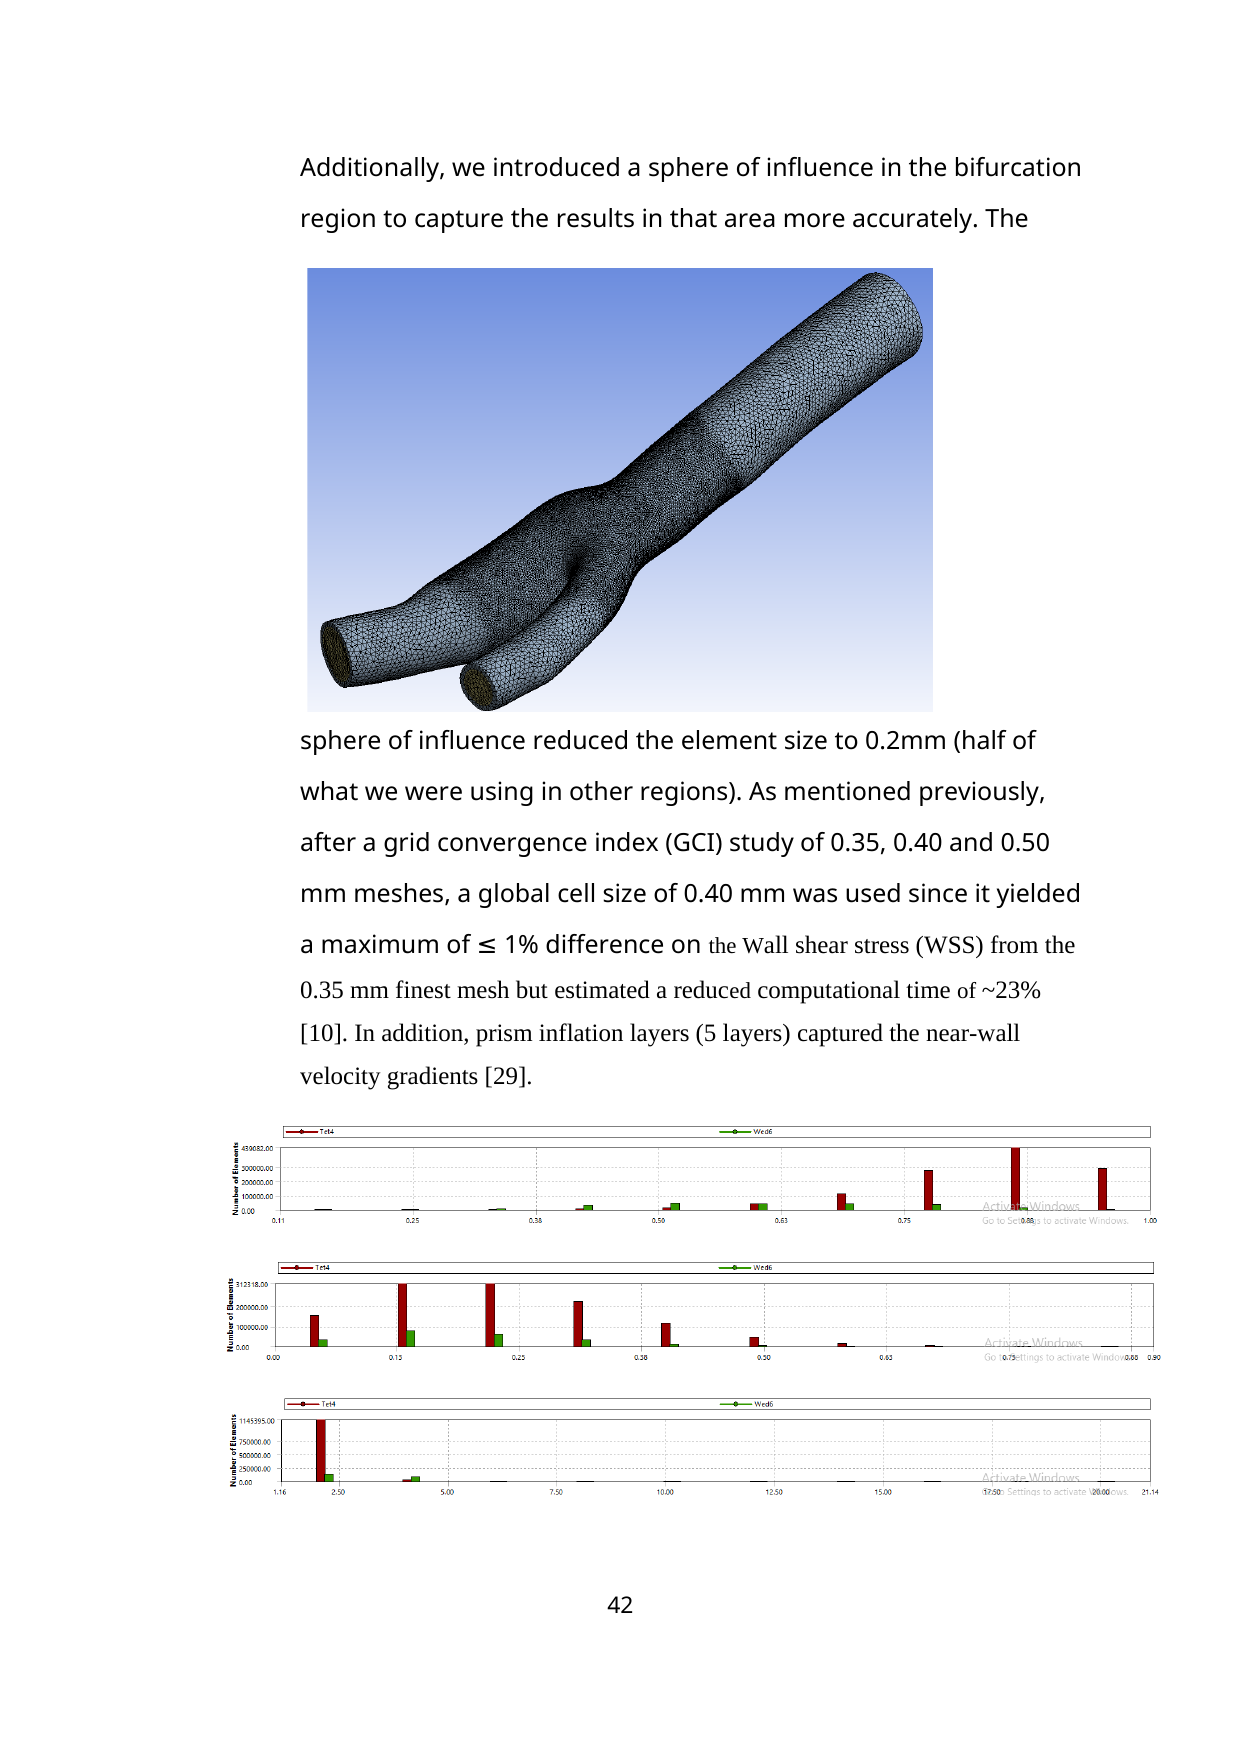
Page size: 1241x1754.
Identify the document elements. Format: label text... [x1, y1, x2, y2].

picture [223, 1395, 1162, 1496]
picture [223, 1121, 1162, 1226]
picture [307, 268, 933, 712]
picture [223, 1257, 1164, 1364]
